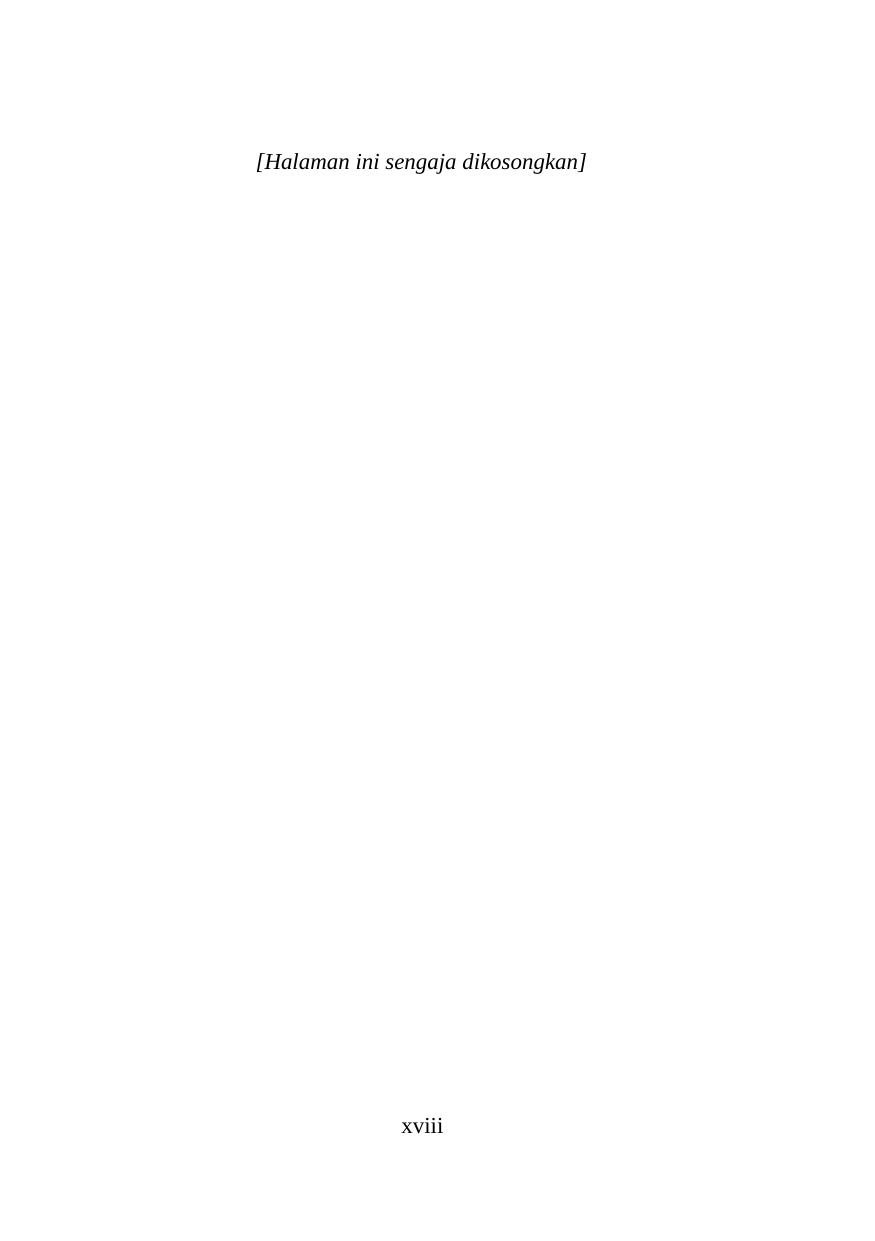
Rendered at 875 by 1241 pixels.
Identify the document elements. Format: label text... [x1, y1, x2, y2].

text [Halaman ini sengaja dikosongkan] [118, 148, 726, 174]
